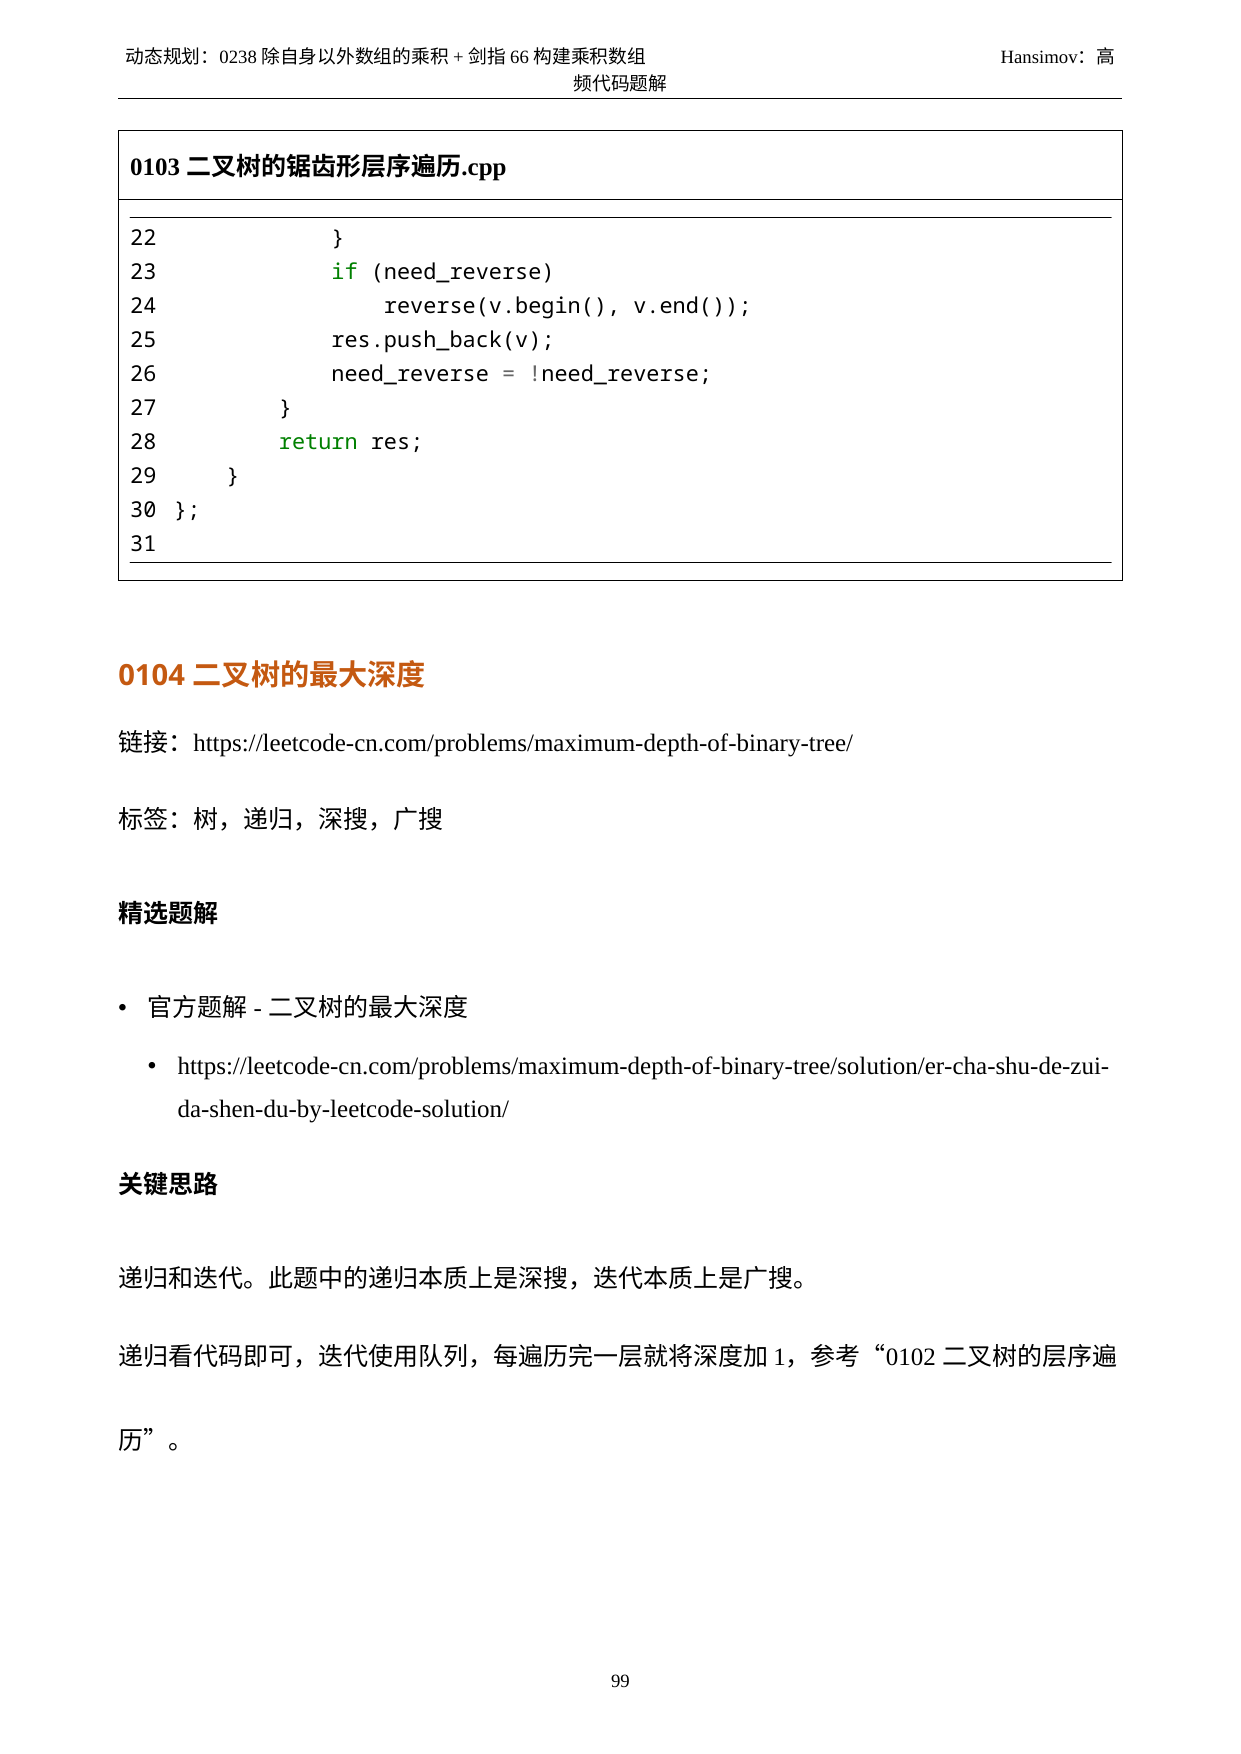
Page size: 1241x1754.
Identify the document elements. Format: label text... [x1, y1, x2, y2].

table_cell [119, 200, 1122, 580]
text 官方题解 - 二叉树的最大深度 [118, 972, 1122, 1039]
text 递归和迭代。此题中的递归本质上是深搜，迭代本质上是广搜。 [118, 1243, 1122, 1311]
text 链接：https://leetcode-cn.com/problems/maximum-depth-of-binary-tree/ [118, 707, 1122, 775]
text https://leetcode-cn.com/problems/maximum-depth-of-binary-tree/solution/er-cha-shu-de-zui-da-shen-du-by-leetcode-solution/ [148, 1049, 1122, 1125]
subtitle 0104 二叉树的最大深度 [118, 639, 1097, 707]
subtitle 关键思路 [118, 1149, 1097, 1217]
text 递归看代码即可，迭代使用队列，每遍历完一层就将深度加1，参考“0102 二叉树的层序遍历”。 [118, 1320, 1122, 1473]
table_header 0103 二叉树的锯齿形层序遍历.cpp [119, 131, 1122, 199]
text 标签：树，递归，深搜，广搜 [118, 784, 1122, 852]
subtitle 精选题解 [118, 878, 1097, 946]
